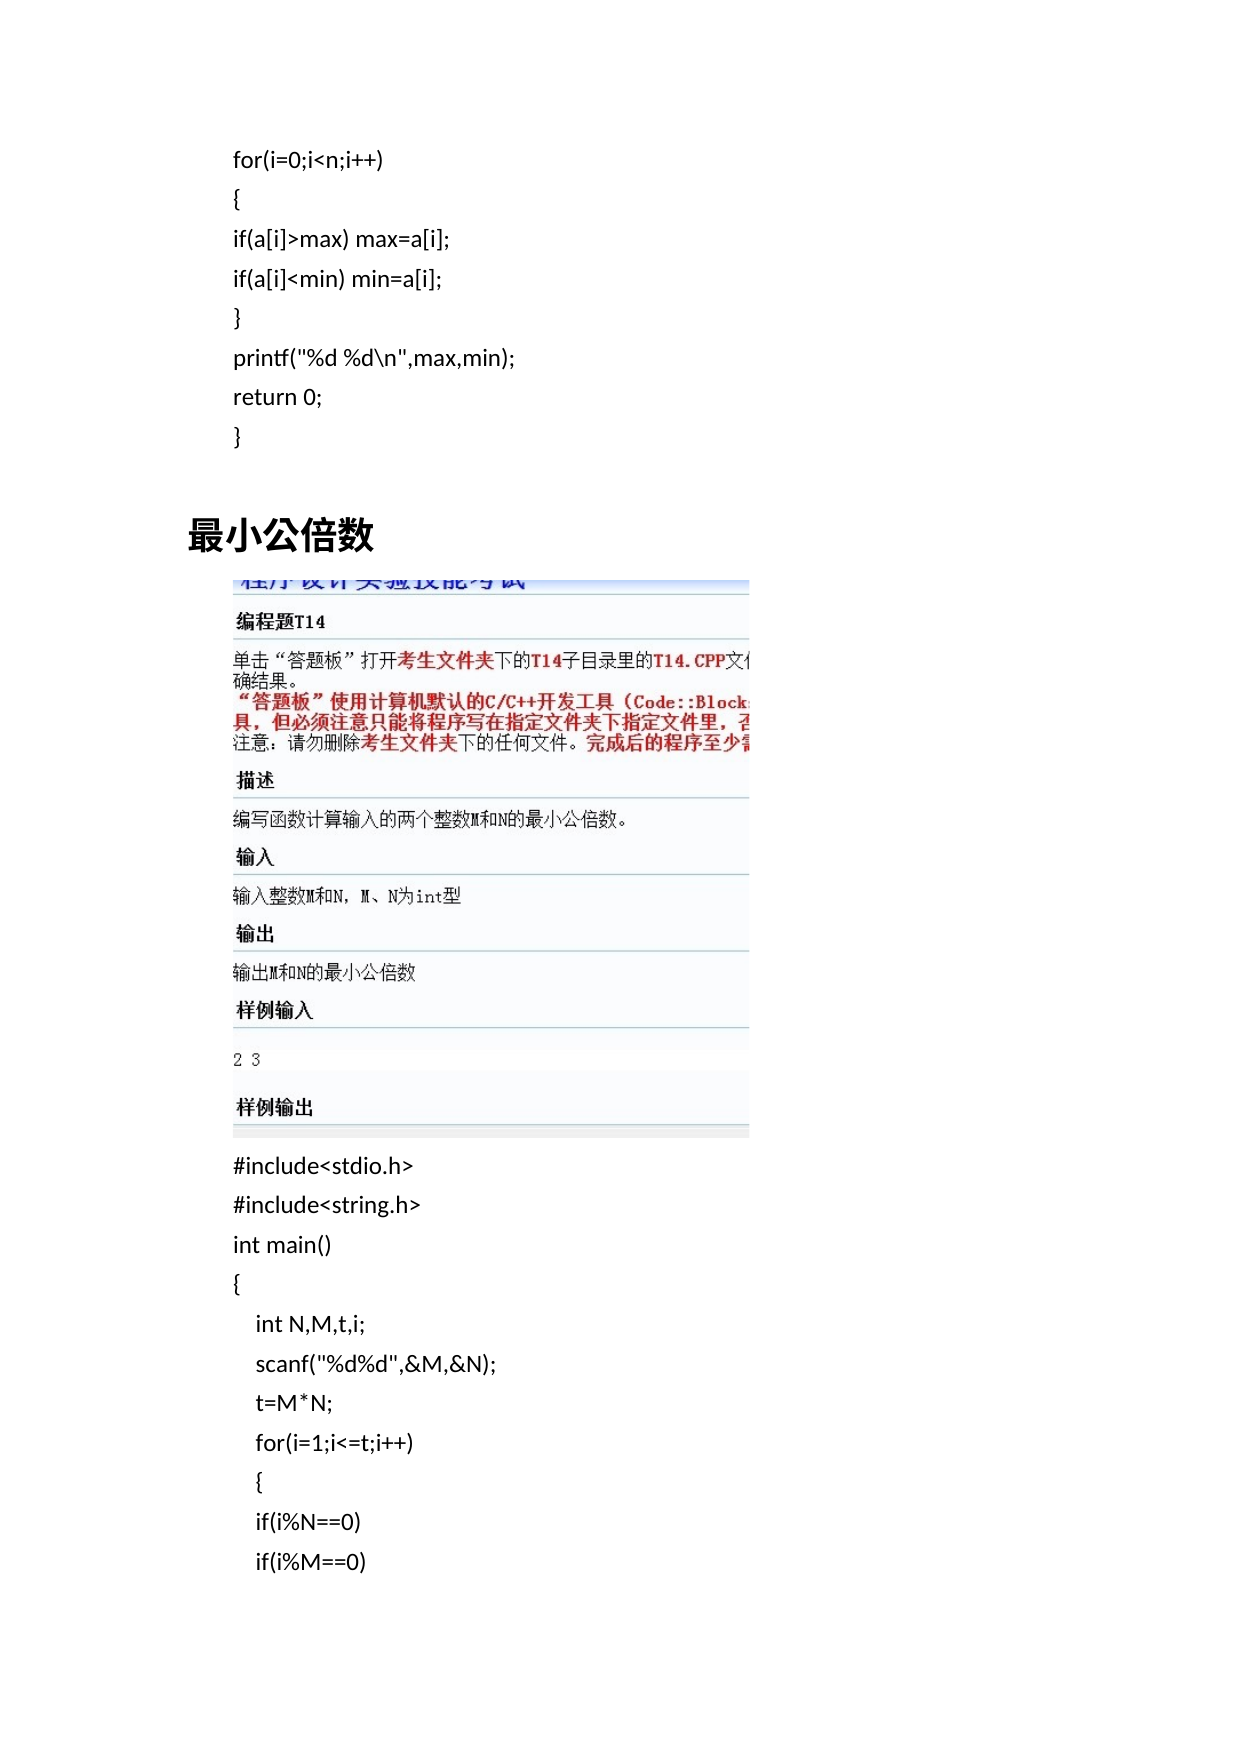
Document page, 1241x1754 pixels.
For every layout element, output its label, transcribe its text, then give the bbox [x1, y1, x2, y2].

text 最小公倍数 [187, 506, 1053, 561]
text int N,M,t,i; [187, 1314, 1053, 1337]
text int main() [187, 1235, 1053, 1258]
text } [187, 308, 1053, 331]
text #include<string.h> [187, 1195, 1053, 1218]
text if(i%N==0) [187, 1512, 1053, 1535]
text if(a[i]>max) max=a[i]; [187, 229, 1053, 252]
text } [187, 427, 1053, 450]
text return 0; [187, 387, 1053, 410]
text if(i%M==0) [187, 1552, 1053, 1574]
text scanf("%d%d",&M,&N); [187, 1354, 1053, 1377]
text t=M*N; [187, 1393, 1053, 1416]
text for(i=1;i<=t;i++) [187, 1433, 1053, 1456]
text { [187, 189, 1053, 212]
text #include<stdio.h> [187, 1156, 1053, 1179]
text { [187, 1472, 1053, 1495]
picture [232, 580, 750, 1138]
text { [187, 1274, 1053, 1297]
text for(i=0;i<n;i++) [187, 150, 1053, 173]
text if(a[i]<min) min=a[i]; [187, 269, 1053, 292]
text printf("%d %d\n",max,min); [187, 348, 1053, 371]
